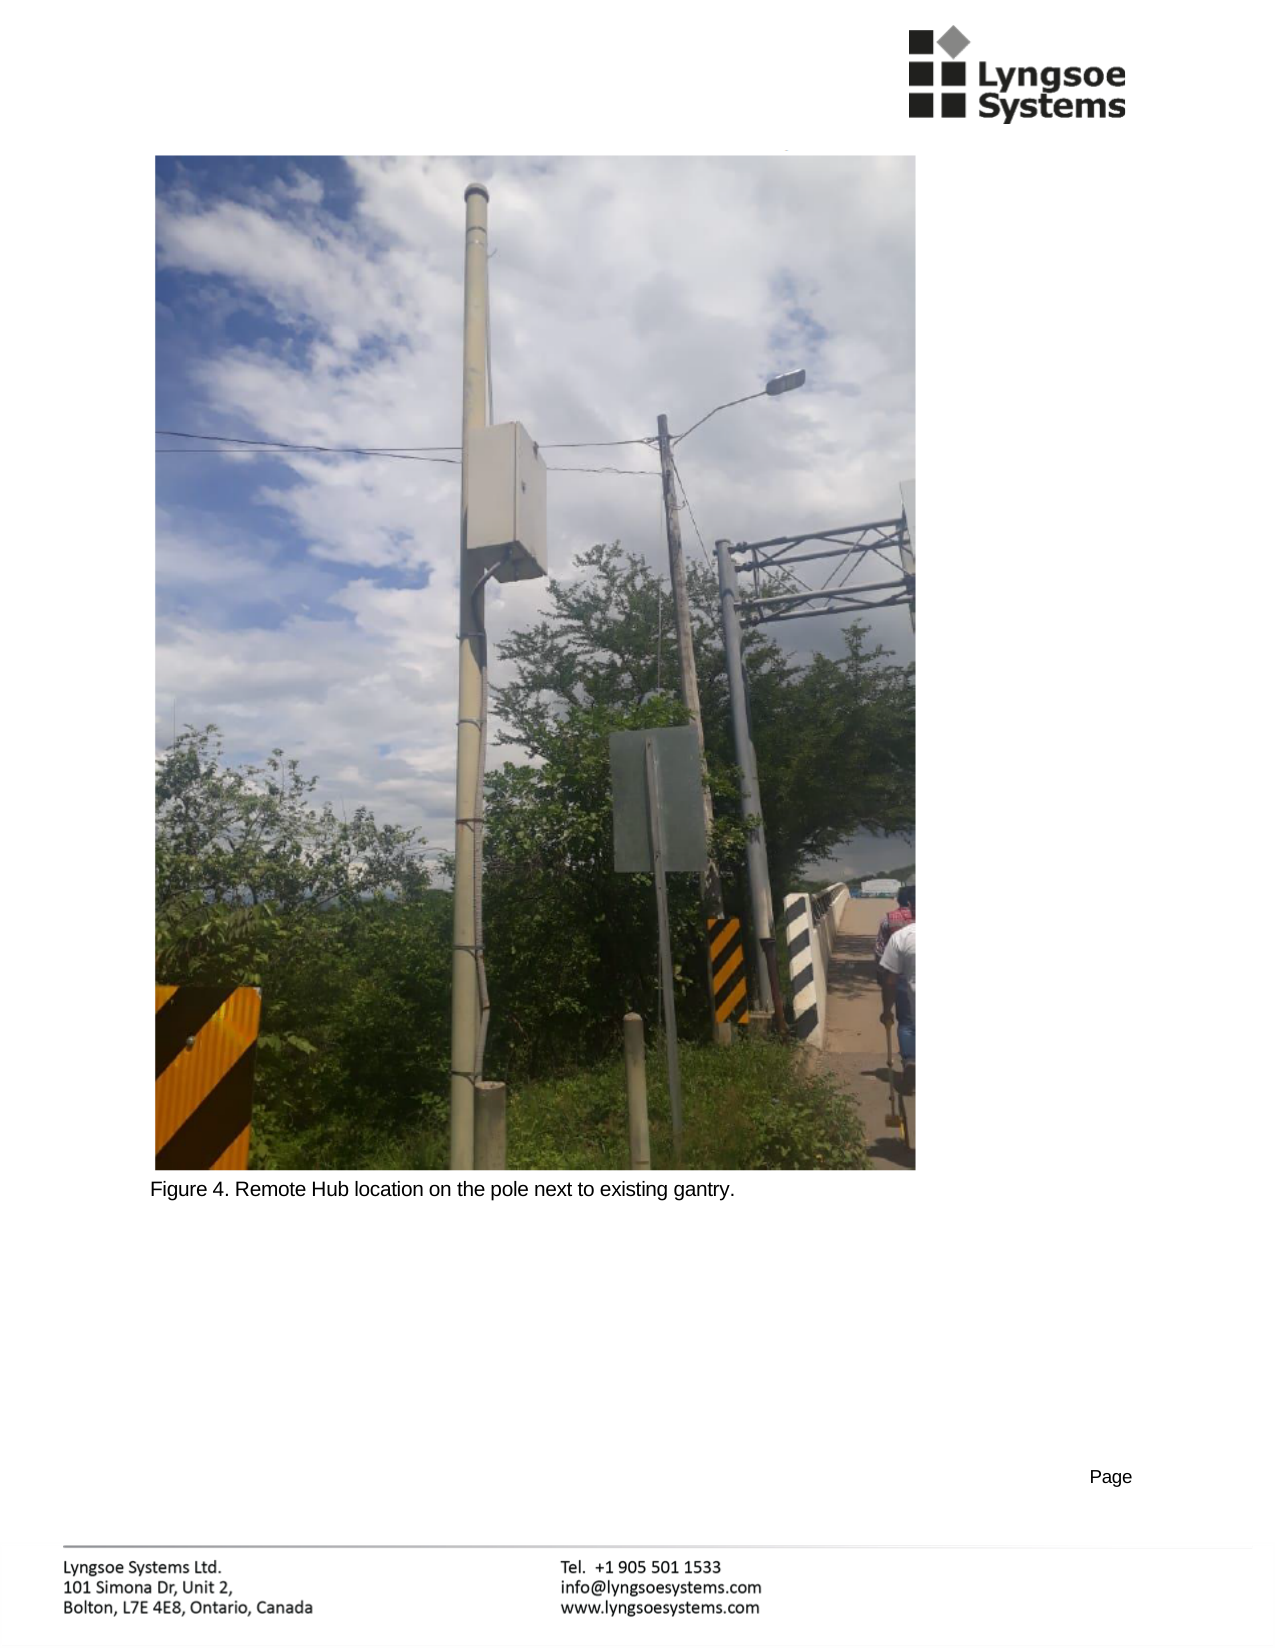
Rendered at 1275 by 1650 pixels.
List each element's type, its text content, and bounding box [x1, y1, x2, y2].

picture [0, 1542, 1275, 1649]
picture [150, 150, 921, 1177]
picture [909, 25, 1126, 124]
text Figure 4. Remote Hub location on the pole next to existing gantry. [150, 1177, 1125, 1201]
